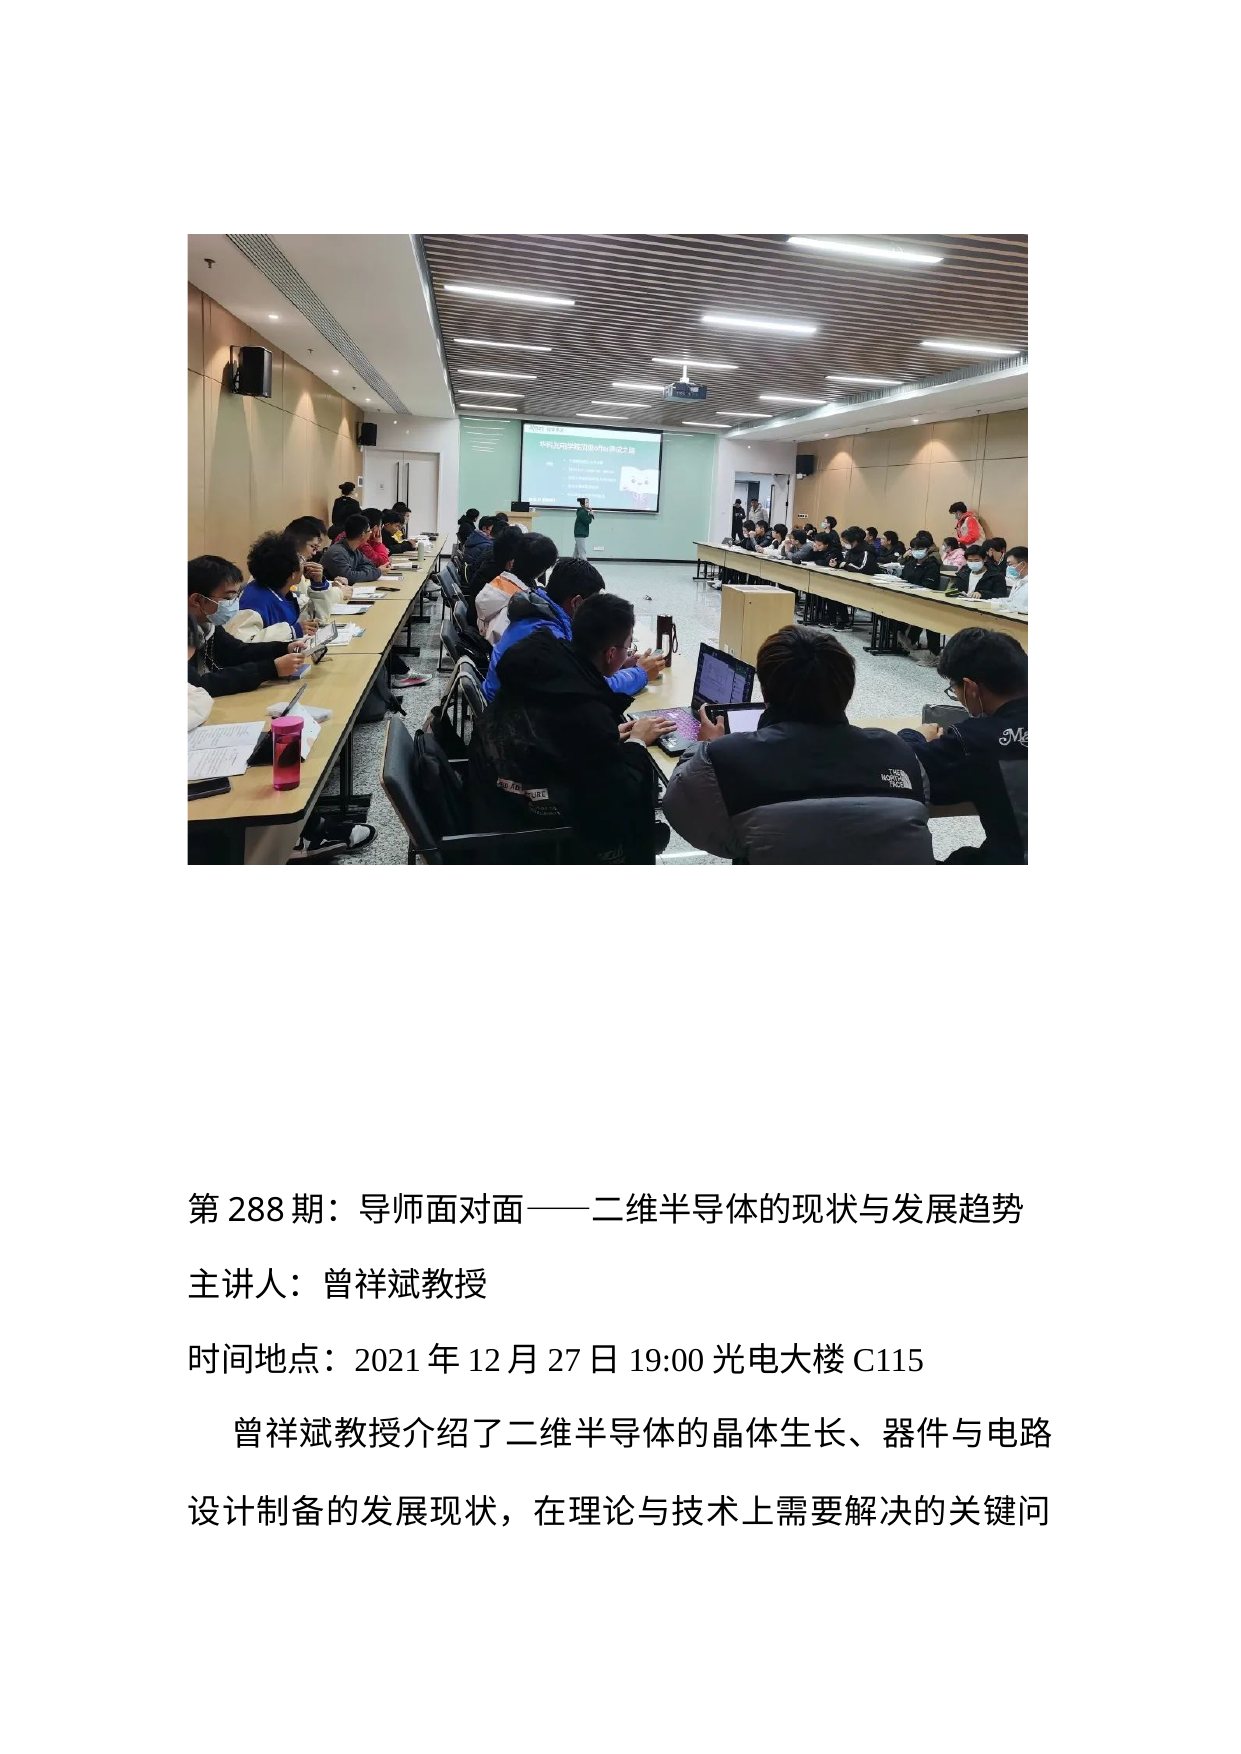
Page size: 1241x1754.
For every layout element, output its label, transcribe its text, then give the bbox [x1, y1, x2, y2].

picture [187, 234, 1028, 865]
text 主讲人：曾祥斌教授 [187, 1250, 1053, 1315]
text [187, 1399, 1053, 1542]
text 第288期：导师面对面——二维半导体的现状与发展趋势 [187, 1175, 1053, 1240]
text 时间地点：2021年12月27日 19:00 光电大楼C115 [187, 1324, 1053, 1389]
